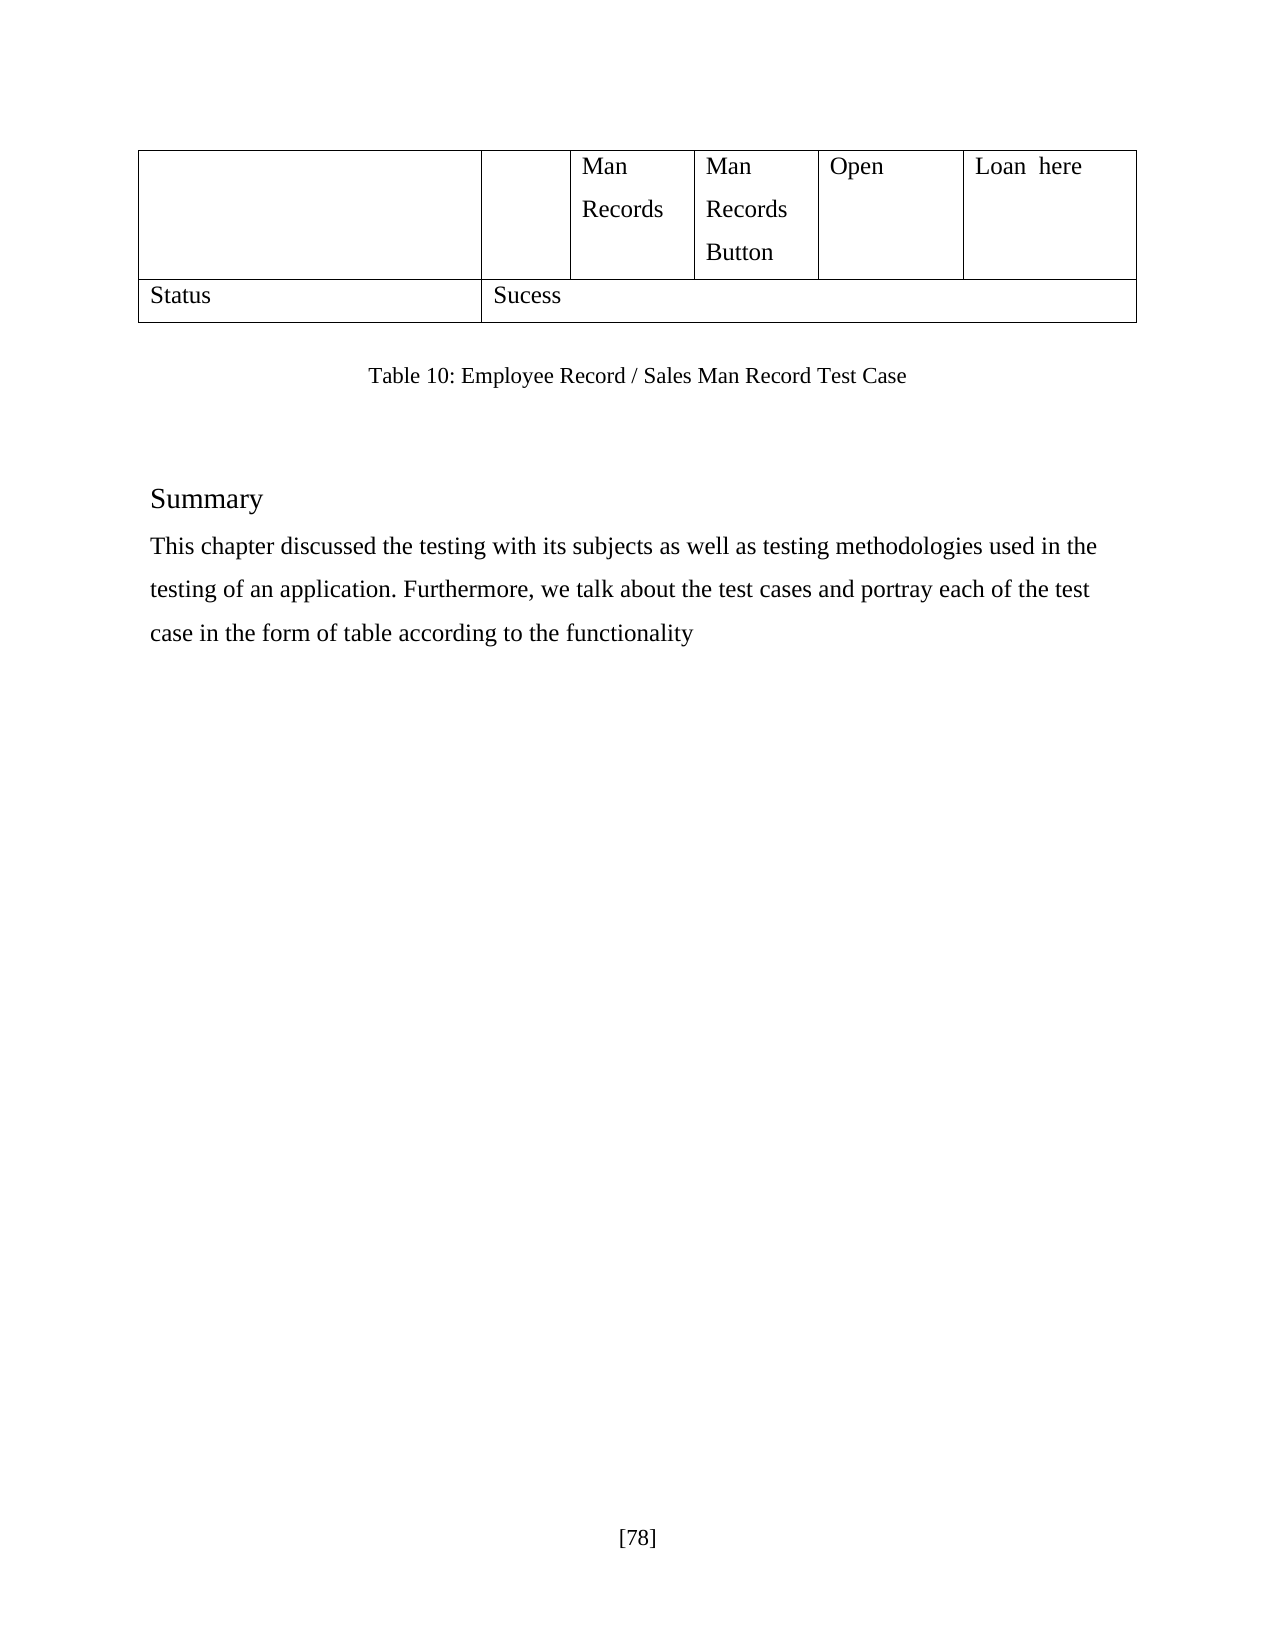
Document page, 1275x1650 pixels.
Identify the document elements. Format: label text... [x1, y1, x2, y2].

table_cell Status [139, 280, 481, 322]
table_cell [819, 151, 963, 279]
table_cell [695, 151, 818, 279]
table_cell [964, 151, 1136, 279]
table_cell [571, 151, 694, 279]
text Table 10: Employee Record / Sales Man Record Test Case [150, 363, 1125, 389]
table_cell 01 [482, 151, 570, 279]
text Summary [150, 481, 1125, 514]
table_cell Sucess [482, 280, 1136, 322]
text This chapter discussed the testing with its subjects as well as testing methodologies used in the testing of an application. Furthermore, we talk about the test cases and portray each of the test case in the form of table according to the functionality [150, 531, 1125, 646]
